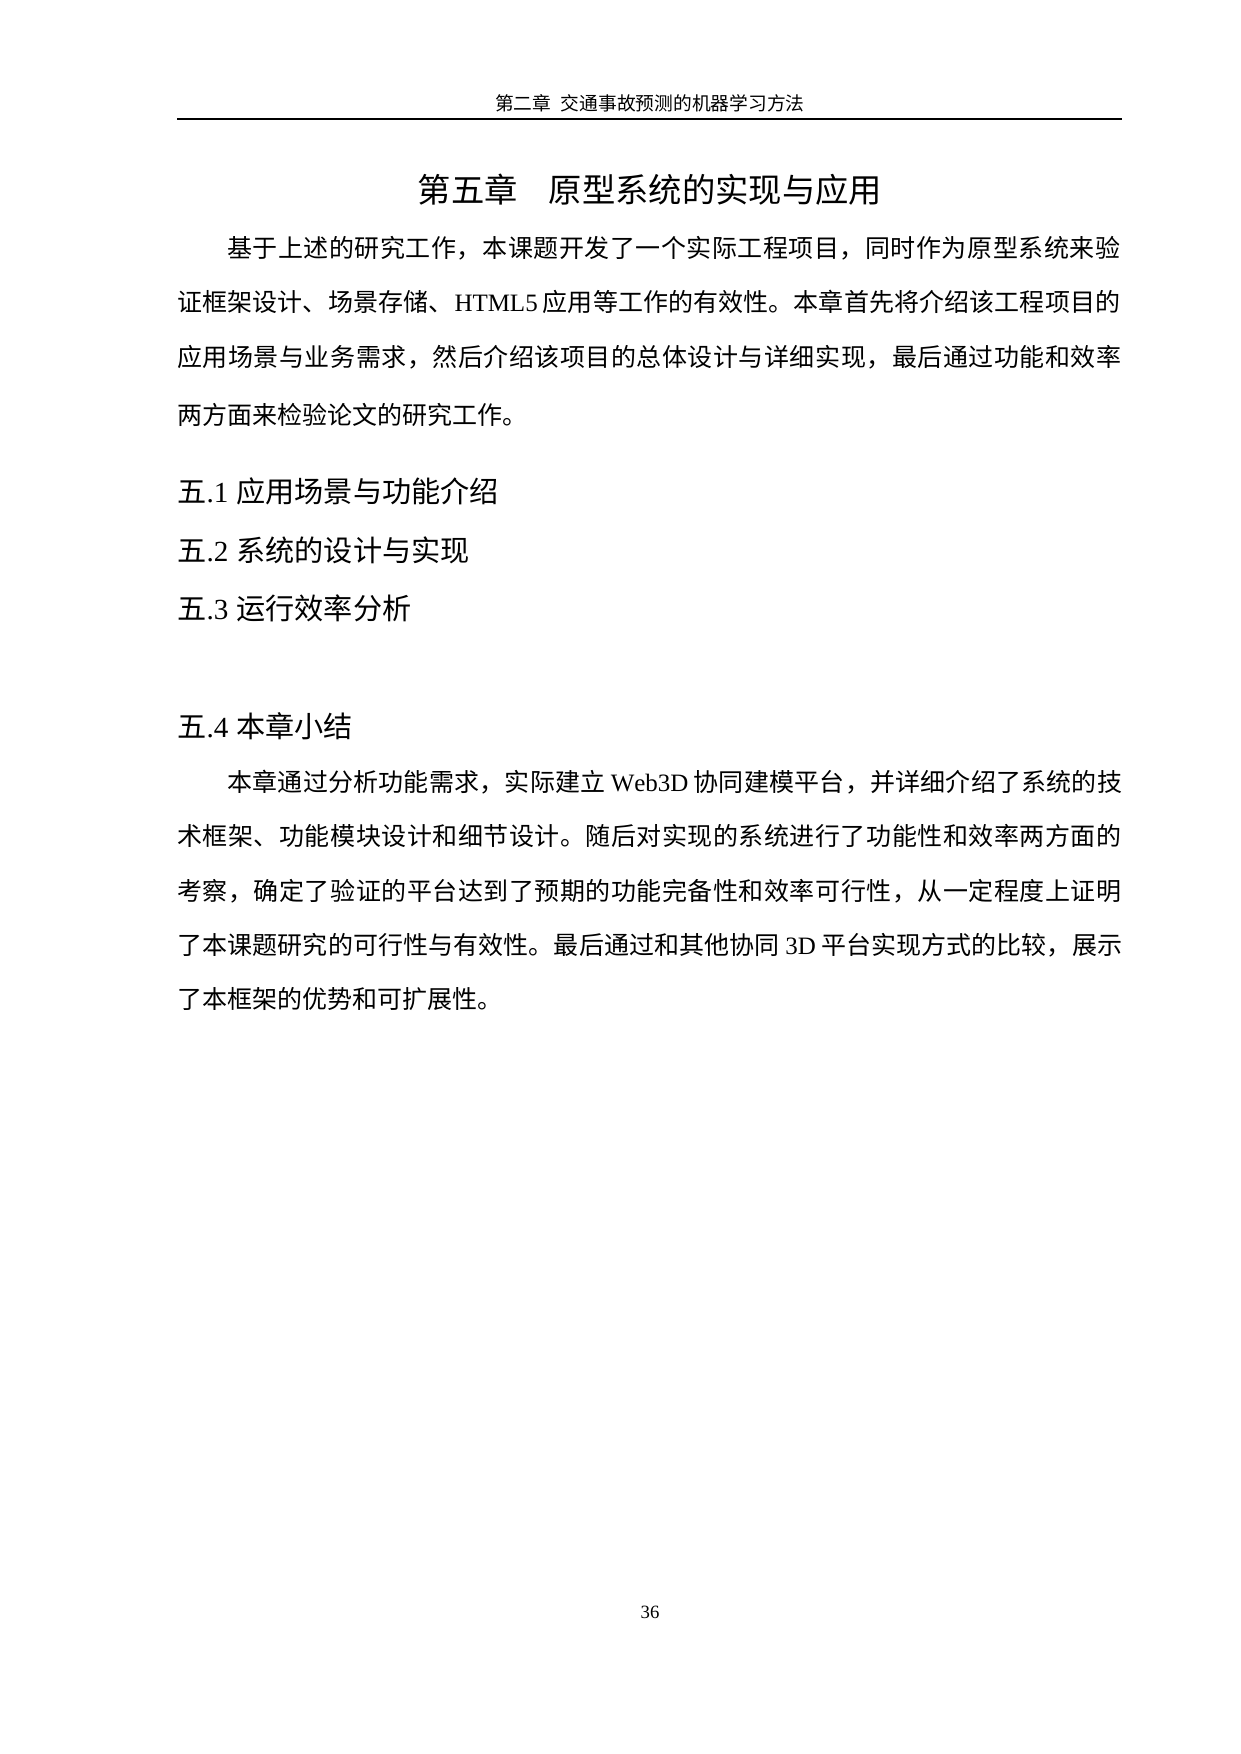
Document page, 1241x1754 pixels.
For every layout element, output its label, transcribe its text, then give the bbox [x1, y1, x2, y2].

text 应用场景与功能介绍 [177, 469, 1122, 511]
text 运行效率分析 [177, 586, 1122, 628]
text 本章通过分析功能需求，实际建立Web3D协同建模平台，并详细介绍了系统的技术框架、功能模块设计和细节设计。随后对实现的系统进行了功能性和效率两方面的考察，确定了验证的平台达到了预期的功能完备性和效率可行性，从一定程度上证明了本课题研究的可行性与有效性。最后通过和其他协同3D平台实现方式的比较，展示了本框架的优势和可扩展性。 [177, 762, 1122, 1016]
text 基于上述的研究工作，本课题开发了一个实际工程项目，同时作为原型系统来验证框架设计、场景存储、HTML5应用等工作的有效性。本章首先将介绍该工程项目的应用场景与业务需求，然后介绍该项目的总体设计与详细实现，最后通过功能和效率两方面来检验论文的研究工作。 [177, 228, 1122, 432]
text 原型系统的实现与应用 [177, 164, 1122, 212]
text 系统的设计与实现 [177, 527, 1122, 570]
text 本章小结 [177, 704, 1122, 746]
